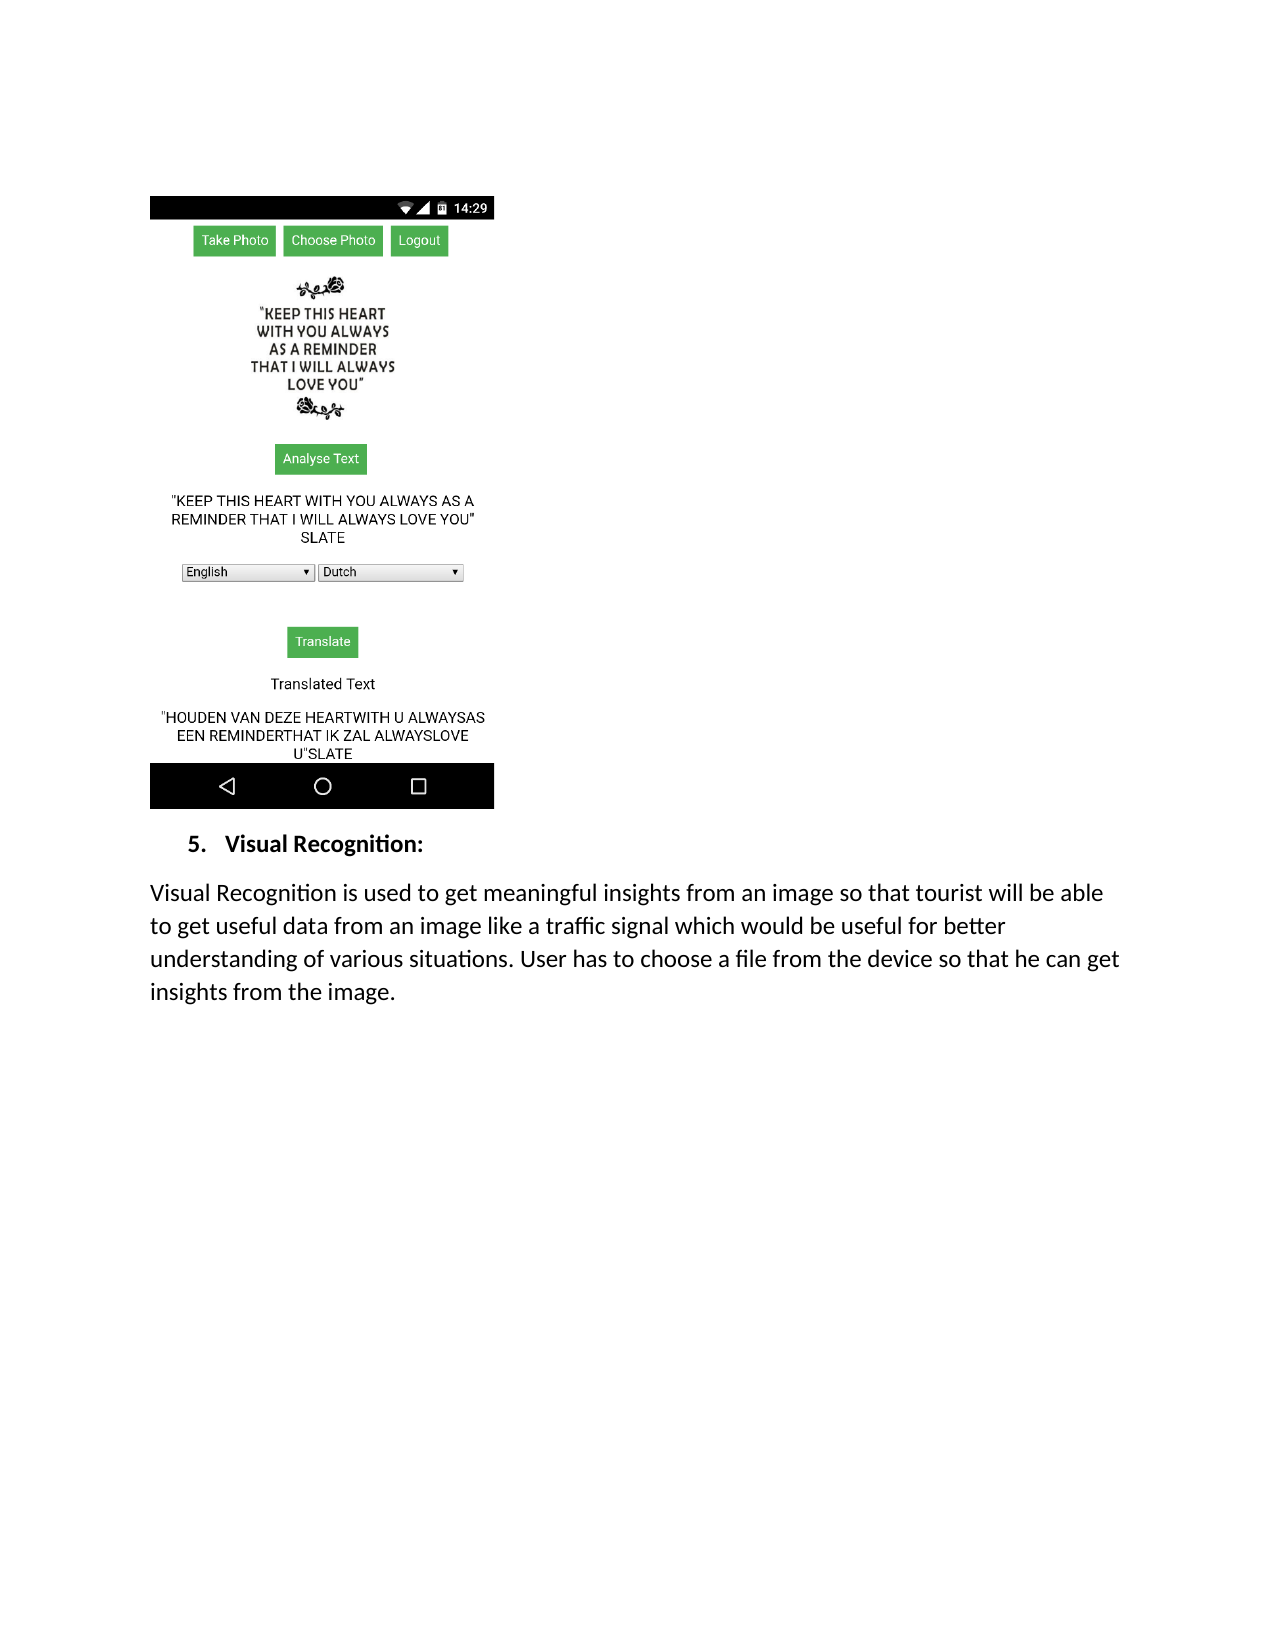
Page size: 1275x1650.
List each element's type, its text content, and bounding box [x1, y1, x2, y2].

picture [150, 196, 495, 809]
text Visual Recognition is used to get meaningful insights from an image so that tourist will be able to get useful data from an image like a traffic signal which would be useful for better understanding of various situations. User has to choose a file from the device so that he can get insights from the image. [150, 877, 1125, 1007]
list Visual Recognition: [187, 828, 1125, 858]
